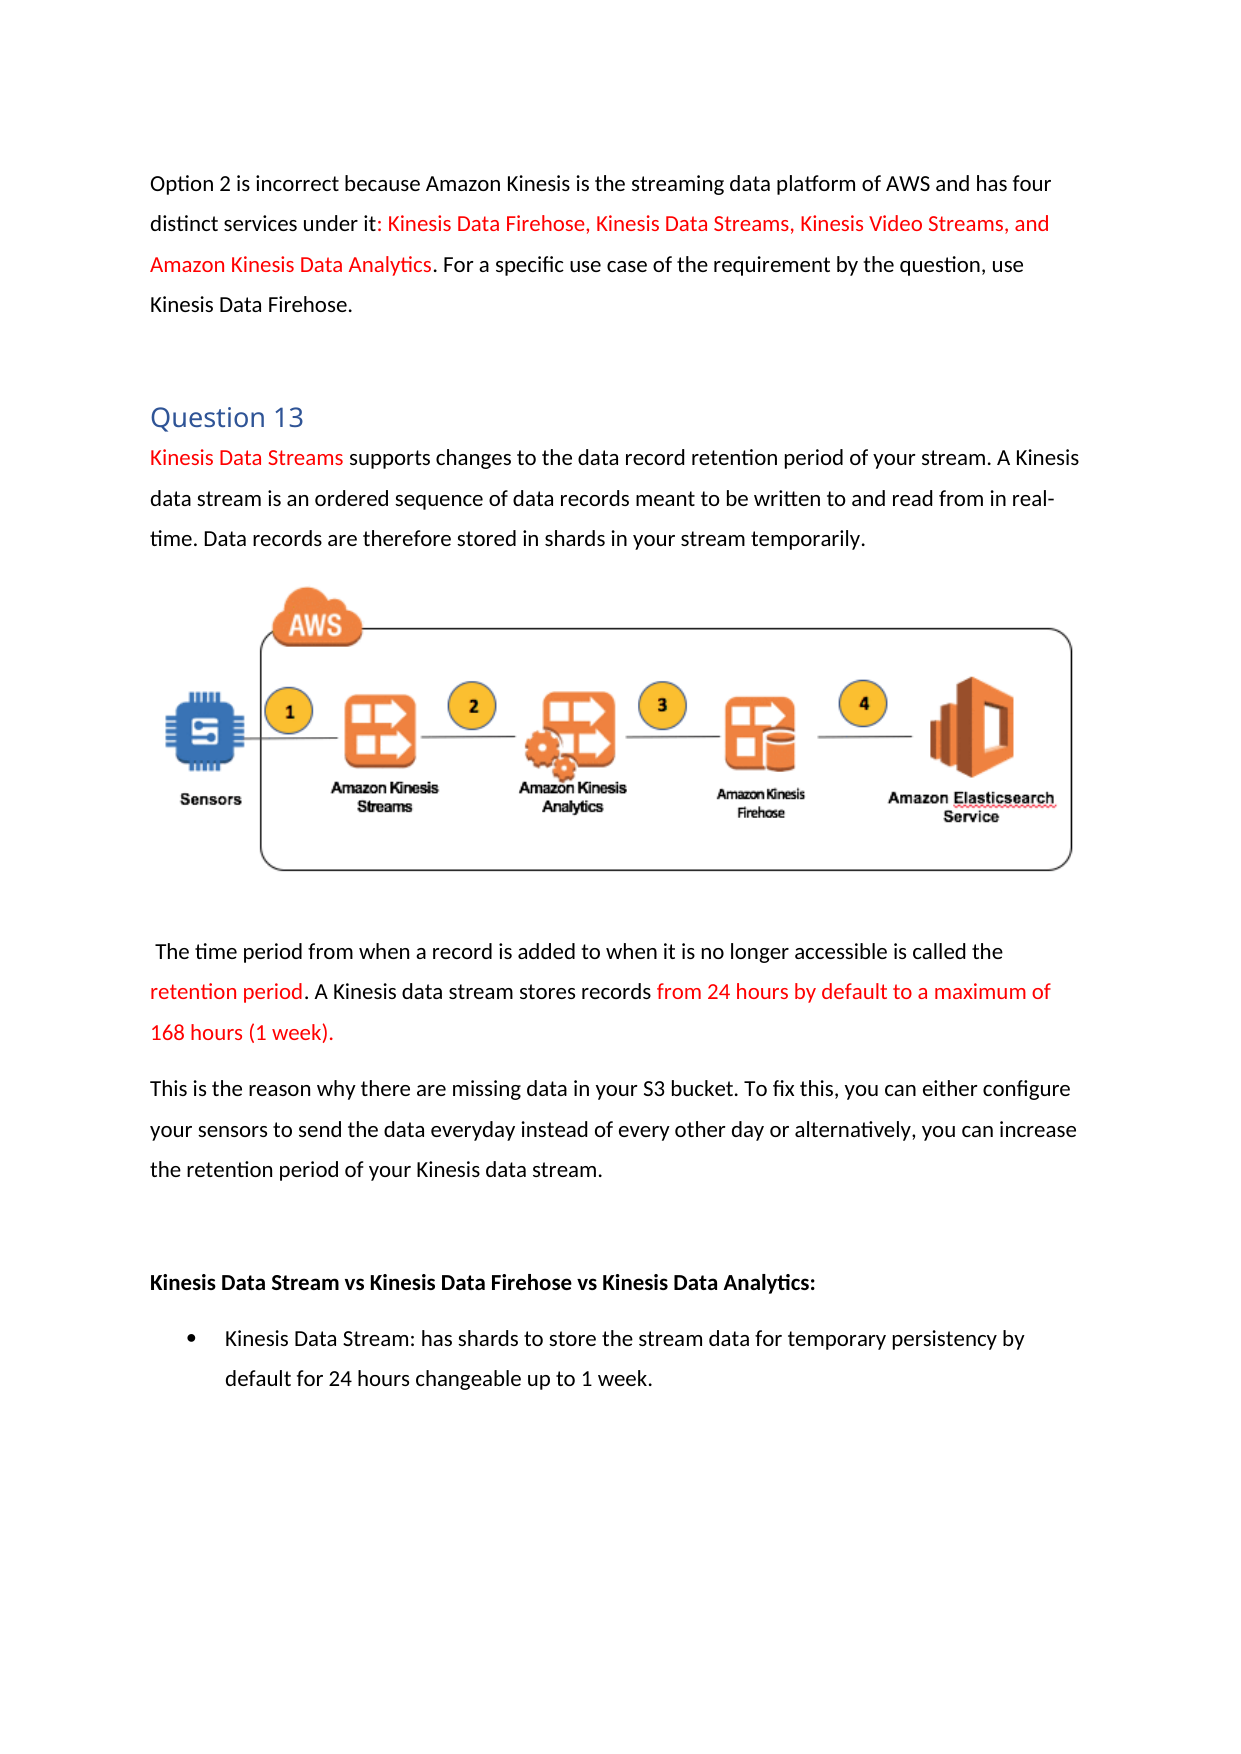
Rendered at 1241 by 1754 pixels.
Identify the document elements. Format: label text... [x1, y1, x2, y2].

list Kinesis Data Stream: has shards to store the stream data for temporary persistency by default for 24 hours changeable up to 1 week. [187, 1319, 1090, 1397]
text Kinesis Data Stream vs Kinesis Data Firehose vs Kinesis Data Analytics: [150, 1263, 1090, 1301]
picture [150, 576, 1091, 887]
text Option 2 is incorrect because Amazon Kinesis is the streaming data platform of AWS and has four distinct services under it: Kinesis Data Firehose, Kinesis Data Streams, Kinesis Video Streams, and Amazon Kinesis Data Analytics. For a specific use case of the requirement by the question, use Kinesis Data Firehose. [150, 164, 1090, 323]
text The time period from when a record is added to when it is no longer accessible is called the retention period. A Kinesis data stream stores records from 24 hours by default to a maximum of 168 hours (1 week). [150, 932, 1090, 1051]
subtitle Question 13 [150, 398, 1090, 436]
text Kinesis Data Streams supports changes to the data record retention period of your stream. A Kinesis data stream is an ordered sequence of data records meant to be written to and read from in real-time. Data records are therefore stored in shards in your stream temporarily. [150, 439, 1090, 557]
text This is the reason why there are missing data in your S3 bucket. To fix this, you can either configure your sensors to send the data everyday instead of every other day or alternatively, you can increase the retention period of your Kinesis data stream. [150, 1069, 1090, 1188]
